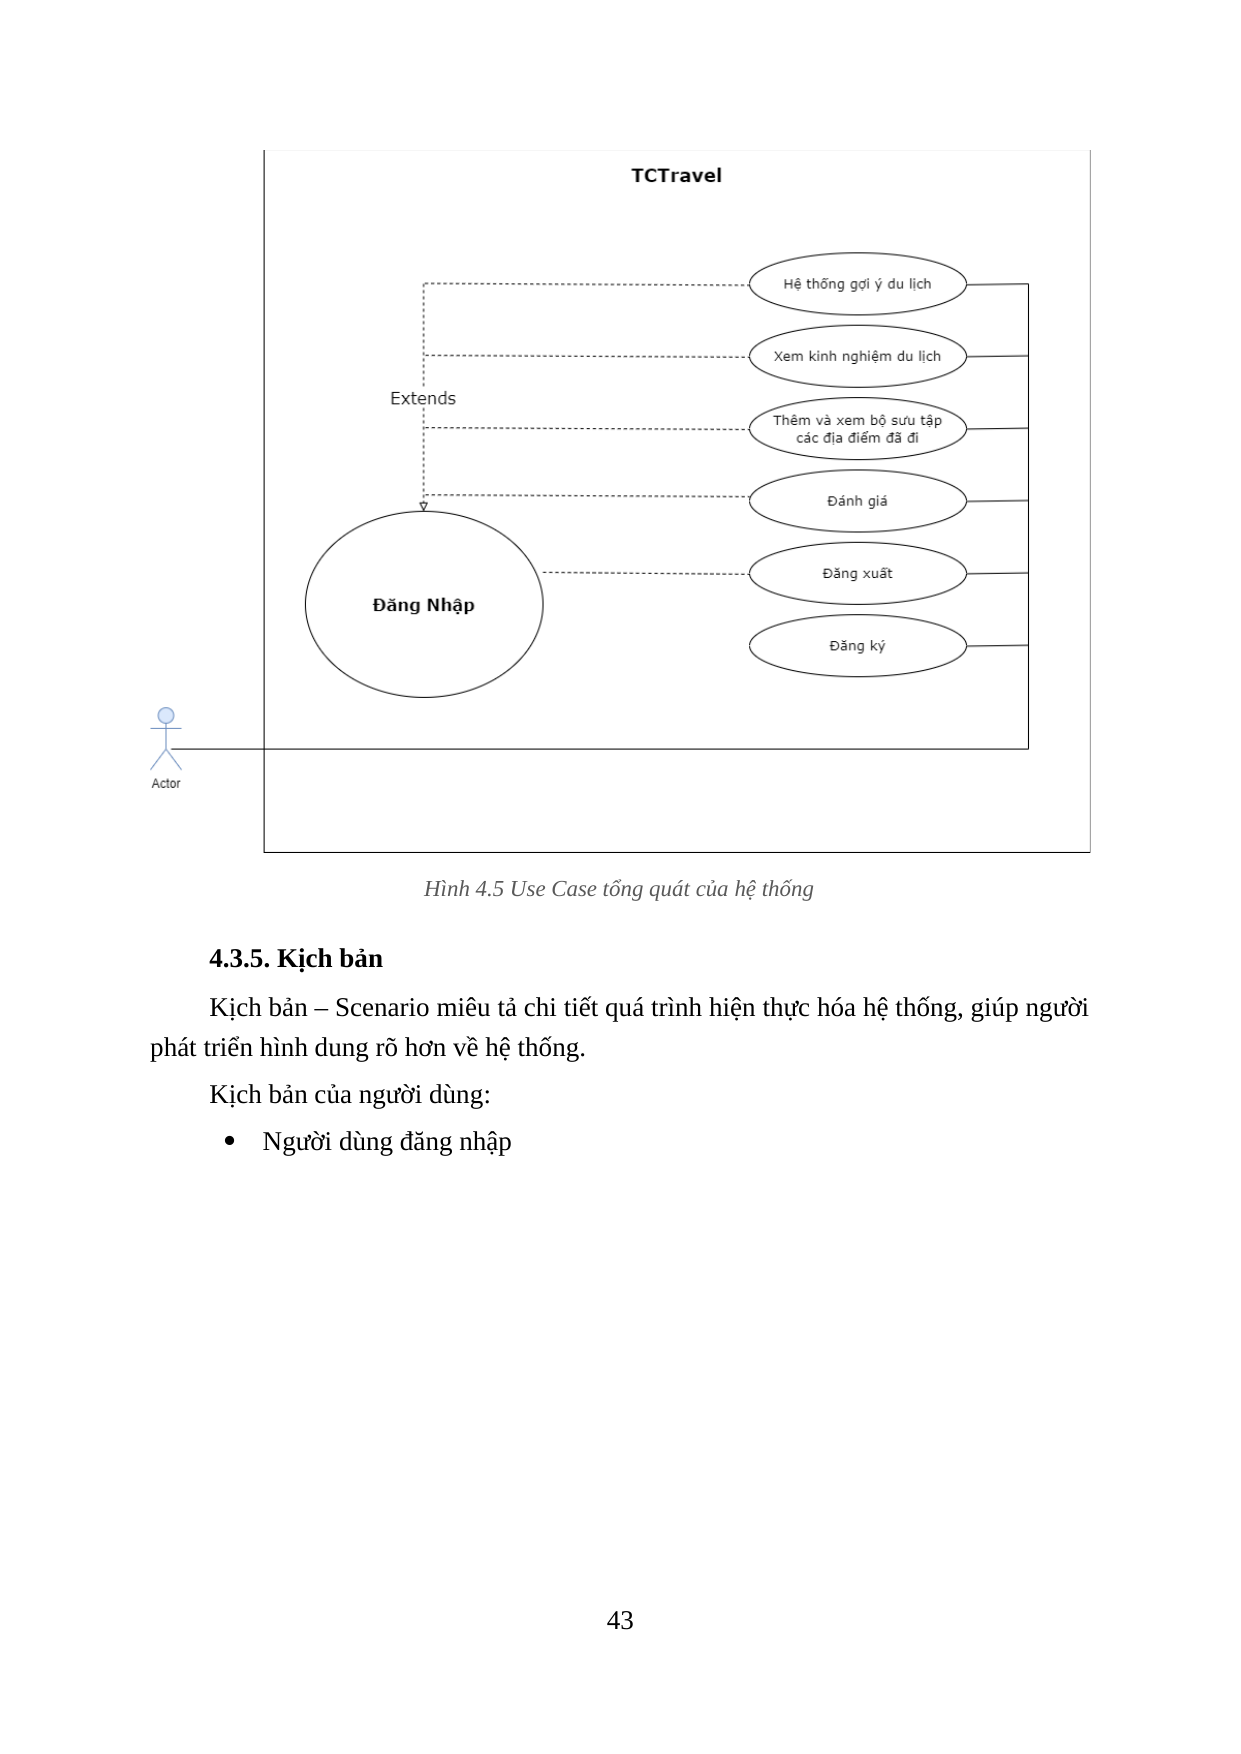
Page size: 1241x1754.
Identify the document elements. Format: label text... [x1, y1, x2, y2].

list Người dùng đăng nhập [225, 1125, 1090, 1156]
text Hình 4.5 Use Case tổng quát của hệ thống [150, 875, 1090, 901]
picture [150, 150, 1091, 853]
subtitle 4.3.5. Kịch bản [150, 942, 1090, 973]
text Kịch bản – Scenario miêu tả chi tiết quá trình hiện thực hóa hệ thống, giúp người phát triển hình dung rõ hơn về hệ thống. [150, 991, 1090, 1063]
text Kịch bản của người dùng: [150, 1078, 1090, 1109]
